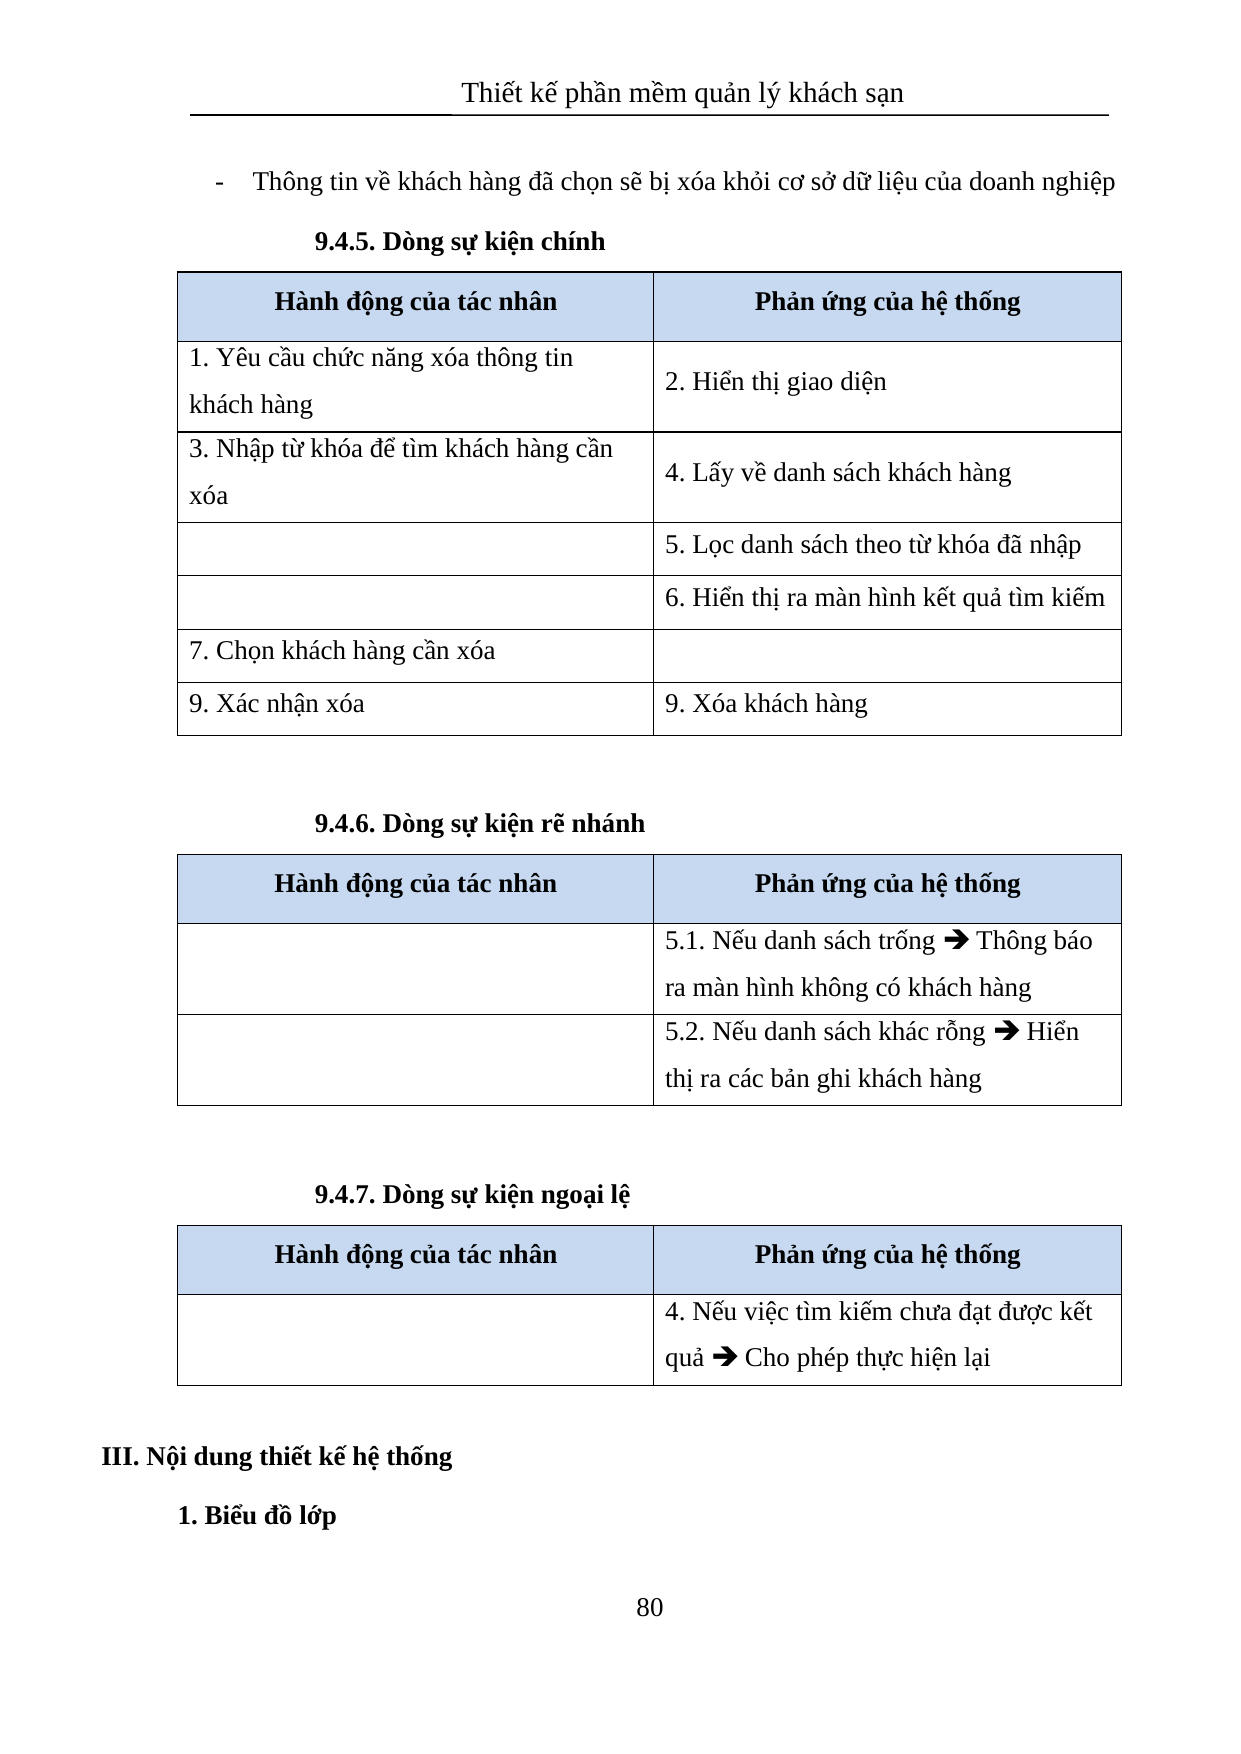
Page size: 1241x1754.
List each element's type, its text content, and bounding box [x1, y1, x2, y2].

table_cell 9. Xác nhận xóa [178, 683, 653, 735]
table_cell 6. Hiển thị ra màn hình kết quả tìm kiếm [654, 576, 1121, 628]
text Dòng sự kiện rẽ nhánh [256, 807, 1122, 838]
table_header Phản ứng của hệ thống [654, 273, 1121, 341]
table_cell 5.1. Nếu danh sách trống Thông báo ra màn hình không có khách hàng [654, 924, 1121, 1014]
table_cell 9. Xóa khách hàng [654, 683, 1121, 735]
table_header Phản ứng của hệ thống [654, 1226, 1121, 1294]
list Thông tin về khách hàng đã chọn sẽ bị xóa khỏi cơ sở dữ liệu của doanh nghiệp [215, 166, 1122, 197]
table_cell [178, 924, 653, 1014]
text Biểu đồ lớp [177, 1499, 1122, 1530]
table_cell 4. Nếu việc tìm kiếm chưa đạt được kết quả Cho phép thực hiện lại [654, 1295, 1121, 1384]
table_cell [178, 523, 653, 575]
table_cell 2. Hiển thị giao diện [654, 342, 1121, 431]
table_cell 4. Lấy về danh sách khách hàng [654, 433, 1121, 522]
table_cell [654, 630, 1121, 682]
table_header Phản ứng của hệ thống [654, 855, 1121, 923]
table_header Hành động của tác nhân [178, 1226, 653, 1294]
table_header Hành động của tác nhân [178, 273, 653, 341]
text Dòng sự kiện ngoại lệ [256, 1178, 1122, 1209]
table_cell [178, 1015, 653, 1105]
table_header Hành động của tác nhân [178, 855, 653, 923]
table_cell 1. Yêu cầu chức năng xóa thông tin khách hàng [178, 342, 653, 431]
text Nội dung thiết kế hệ thống [101, 1440, 822, 1471]
table_cell 7. Chọn khách hàng cần xóa [178, 630, 653, 682]
table_cell 3. Nhập từ khóa để tìm khách hàng cần xóa [178, 433, 653, 522]
table_cell 5.2. Nếu danh sách khác rỗng Hiển thị ra các bản ghi khách hàng [654, 1015, 1121, 1105]
table_cell 5. Lọc danh sách theo từ khóa đã nhập [654, 523, 1121, 575]
table_cell [178, 576, 653, 628]
text Dòng sự kiện chính [256, 225, 1122, 256]
table_cell [178, 1295, 653, 1384]
